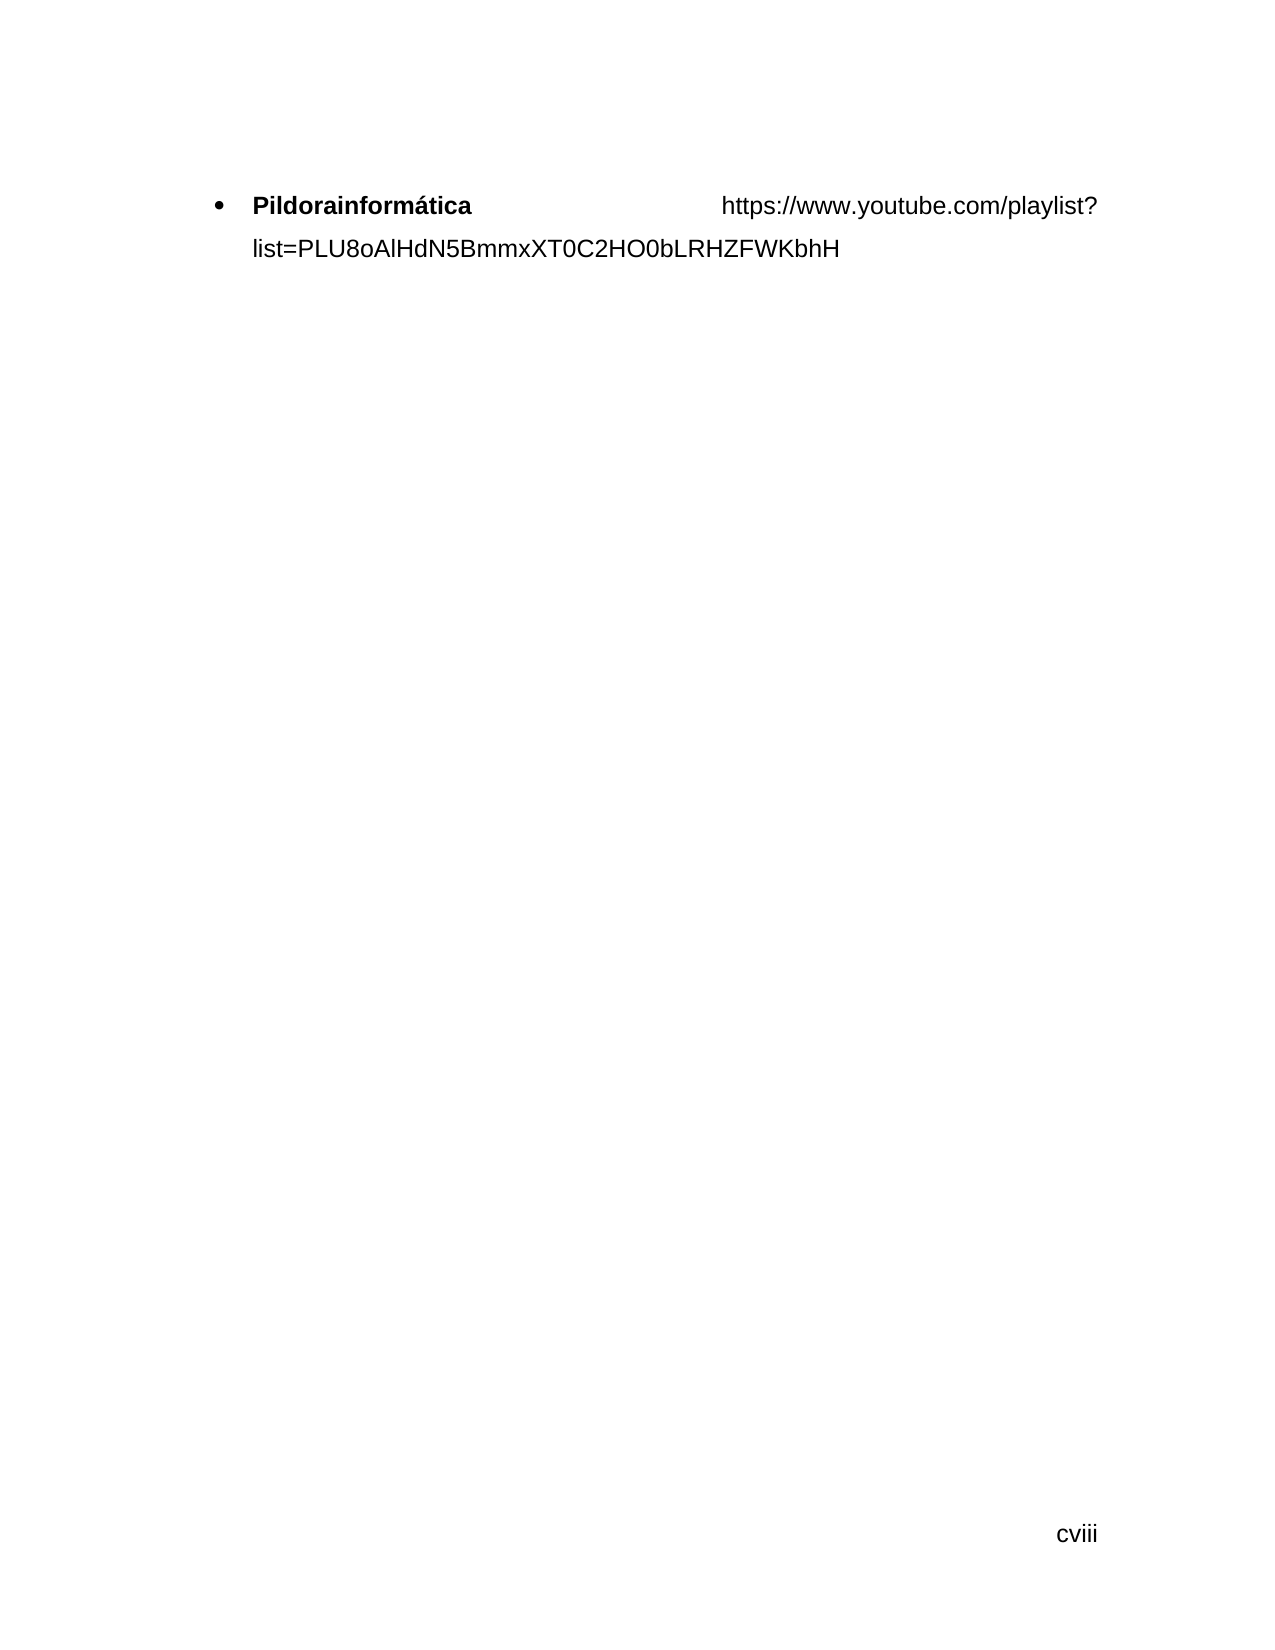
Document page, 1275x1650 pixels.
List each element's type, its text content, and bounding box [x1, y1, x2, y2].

list Pildorainformática https://www.youtube.com/playlist?list=PLU8oAlHdN5BmmxXT0C2HO0bLRHZFWKbhH [215, 191, 1098, 263]
